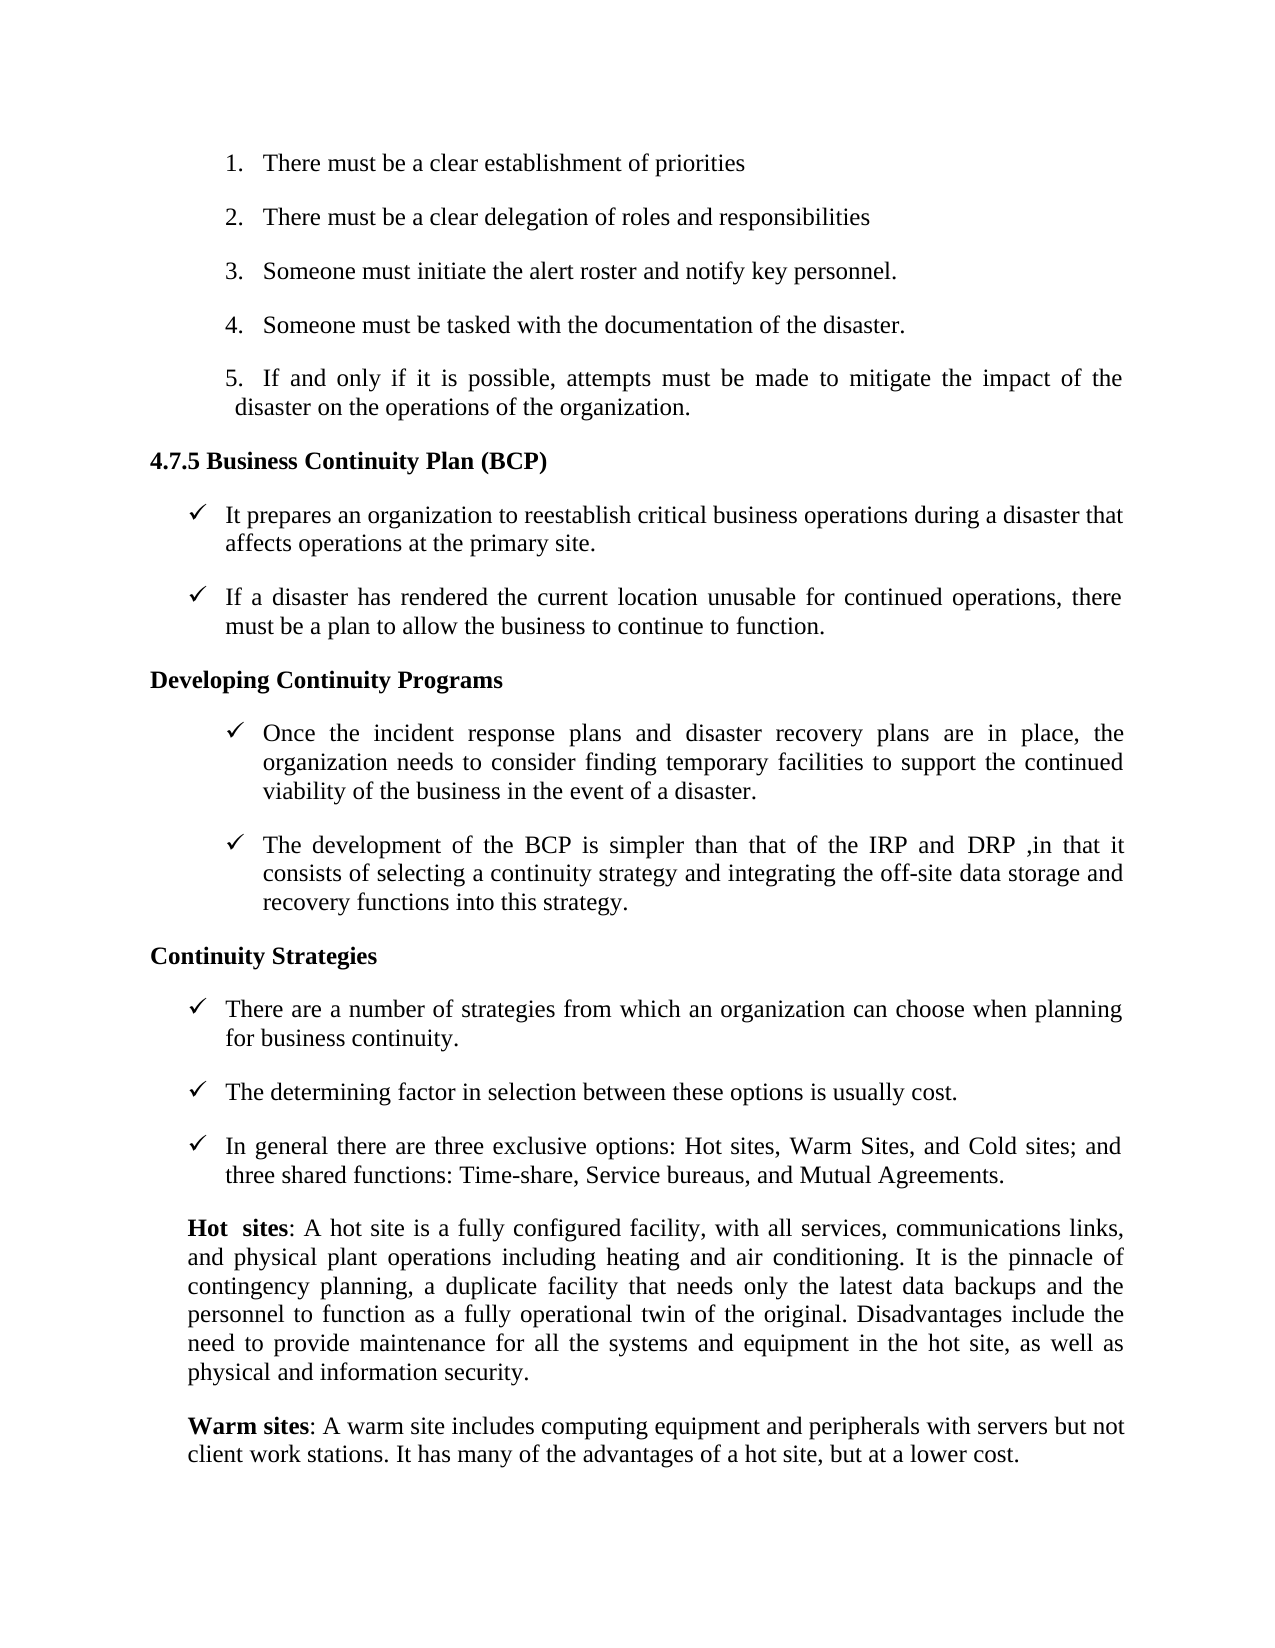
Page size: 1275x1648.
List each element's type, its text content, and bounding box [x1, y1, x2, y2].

list Once the incident response plans and disaster recovery plans are in place, the organization needs to consider finding temporary facilities to support the continued viability of the business in the event of a disaster. [225, 718, 1124, 805]
list Someone must be tasked with the documentation of the disaster. [225, 310, 1206, 338]
list Someone must initiate the alert roster and notify key personnel. [225, 256, 1206, 285]
list If and only if it is possible, attempts must be made to mitigate the impact of the disaster on the operations of the organization. [225, 363, 1125, 421]
subtitle Business Continuity Plan (BCP) [150, 446, 1206, 475]
list It prepares an organization to reestablish critical business operations during a disaster that affects operations at the primary site. [187, 500, 1124, 557]
list If a disaster has rendered the current location unusable for continued operations, there must be a plan to allow the business to continue to function. [187, 582, 1125, 640]
subtitle Continuity Strategies [150, 941, 1206, 970]
list There are a number of strategies from which an organization can choose when planning for business continuity. [187, 994, 1125, 1052]
text Warm sites: A warm site includes computing equipment and peripherals with servers but not client work stations. It has many of the advantages of a hot site, but at a lower cost. [187, 1411, 1125, 1468]
subtitle Developing Continuity Programs [150, 665, 1206, 694]
list In general there are three exclusive options: Hot sites, Warm Sites, and Cold sites; and three shared functions: Time-share, Service bureaus, and Mutual Agreements. [187, 1131, 1125, 1188]
text Hot sites: A hot site is a fully configured facility, with all services, communications links, and physical plant operations including heating and air conditioning. It is the pinnacle of contingency planning, a duplicate facility that needs only the latest data backups and the personnel to function as a fully operational twin of the original. Disadvantages include the need to provide maintenance for all the systems and equipment in the hot site, as well as physical and information security. [187, 1213, 1125, 1386]
list There must be a clear delegation of roles and responsibilities [225, 202, 1206, 231]
list There must be a clear establishment of priorities [225, 148, 1206, 177]
list The development of the BCP is simpler than that of the IRP and DRP ,in that it consists of selecting a continuity strategy and integrating the off-site data storage and recovery functions into this strategy. [225, 830, 1125, 916]
list The determining factor in selection between these options is usually cost. [187, 1077, 1206, 1106]
